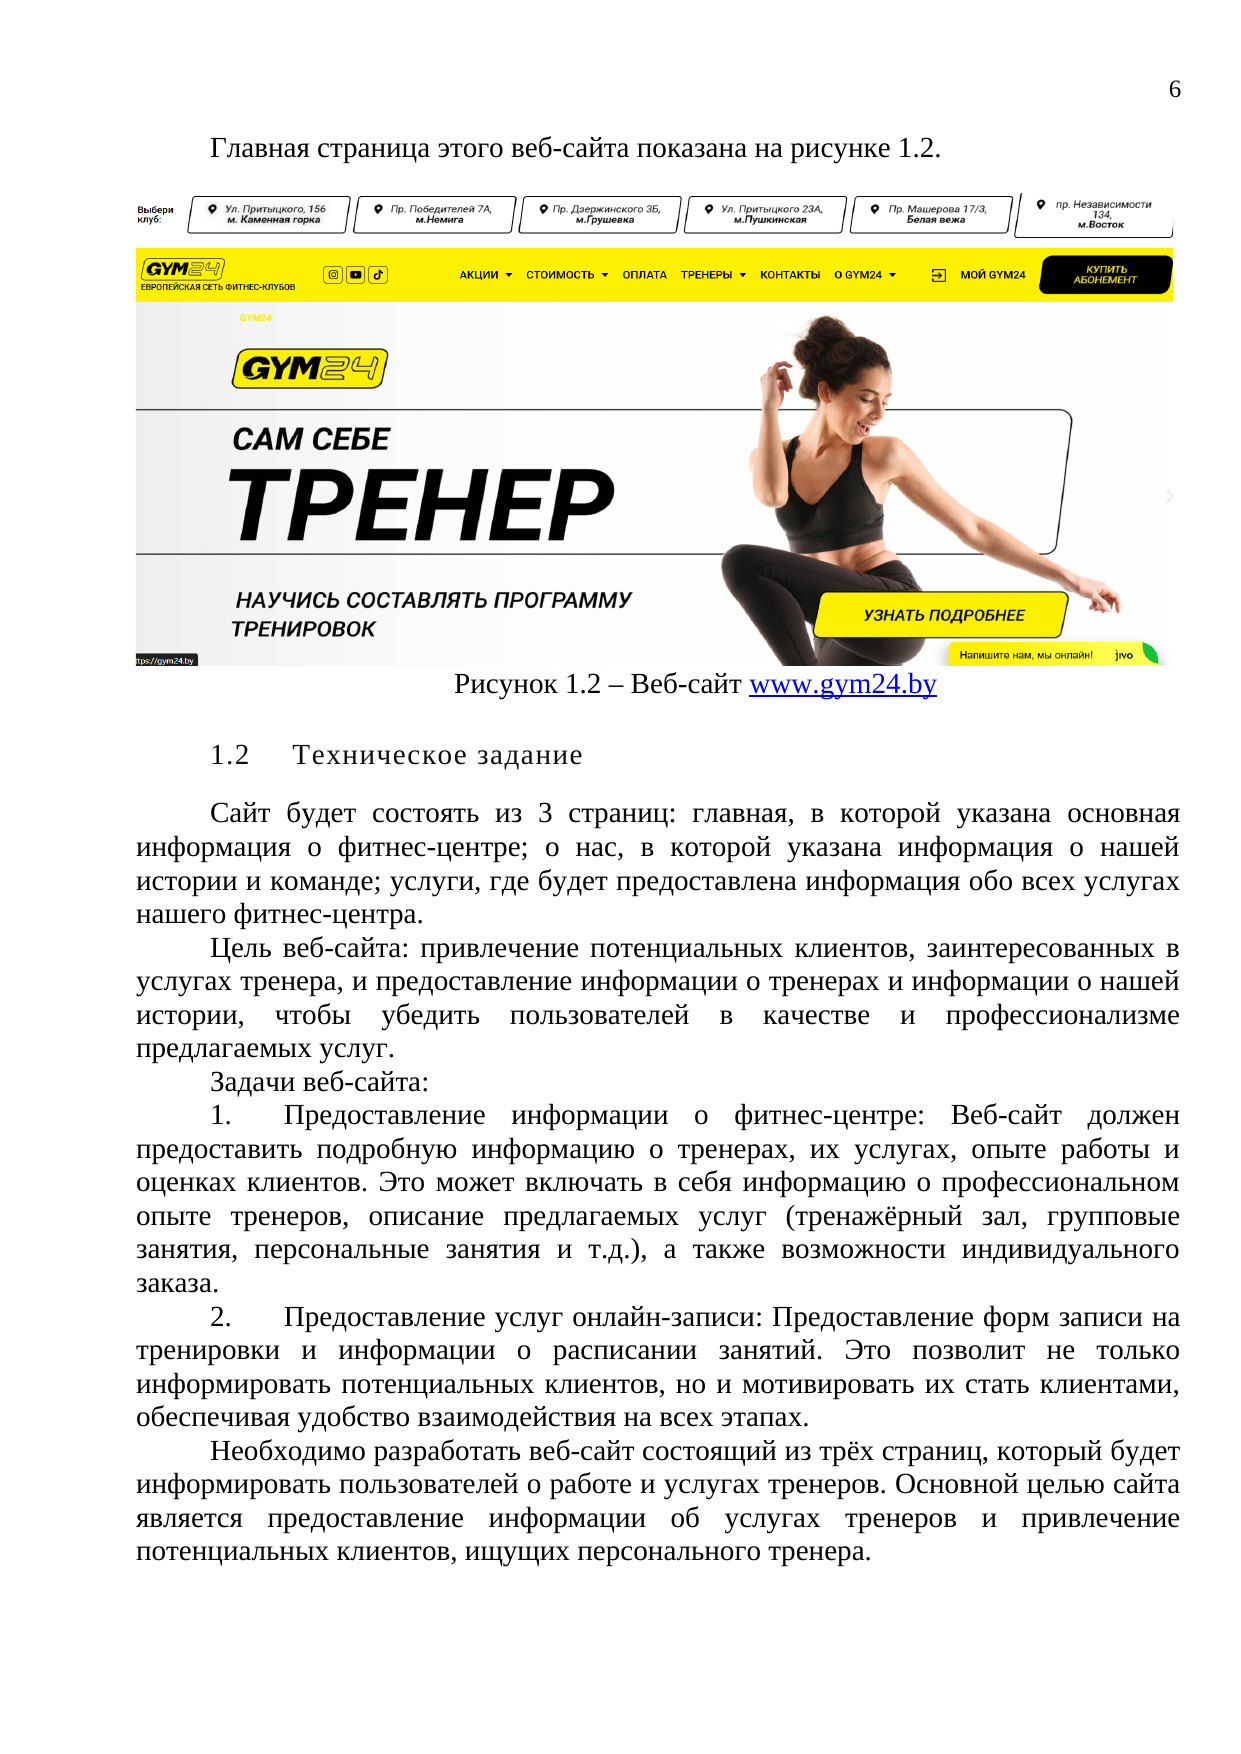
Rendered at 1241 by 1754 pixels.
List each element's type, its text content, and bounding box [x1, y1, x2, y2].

text Главная страница этого веб-сайта показана на рисунке 1.2. [136, 131, 1181, 164]
list Предоставление услуг онлайн-записи: Предоставление форм записи на тренировки и информации о расписании занятий. Это позволит не только информировать потенциальных клиентов, но и мотивировать их стать клиентами, обеспечивая удобство взаимодействия на всех этапах. [136, 1299, 1181, 1433]
list Предоставление информации о фитнес-центре: Веб-сайт должен предоставить подробную информацию о тренерах, их услугах, опыте работы и оценках клиентов. Это может включать в себя информацию о профессиональном опыте тренеров, описание предлагаемых услуг (тренажёрный зал, групповые занятия, персональные занятия и т.д.), а также возможности индивидуального заказа. [136, 1097, 1181, 1299]
picture [135, 193, 1174, 666]
text Цель веб-сайта: привлечение потенциальных клиентов, заинтересованных в услугах тренера, и предоставление информации о тренерах и информации о нашей истории, чтобы убедить пользователей в качестве и профессионализме предлагаемых услуг. [136, 930, 1181, 1064]
text Рисунок 1.2 – Веб-сайт www.gym24.by [136, 666, 1181, 699]
text Сайт будет состоять из 3 страниц: главная, в которой указана основная информация о фитнес-центре; о нас, в которой указана информация о нашей истории и команде; услуги, где будет предоставлена информация обо всех услугах нашего фитнес-центра. [136, 796, 1181, 930]
text Задачи веб-сайта: [136, 1064, 1181, 1097]
text Необходимо разработать веб-сайт состоящий из трёх страниц, который будет информировать пользователей о работе и услугах тренеров. Основной целью сайта является предоставление информации об услугах тренеров и привлечение потенциальных клиентов, ищущих персонального тренера. [136, 1433, 1181, 1567]
text Техническое задание [136, 737, 1181, 771]
